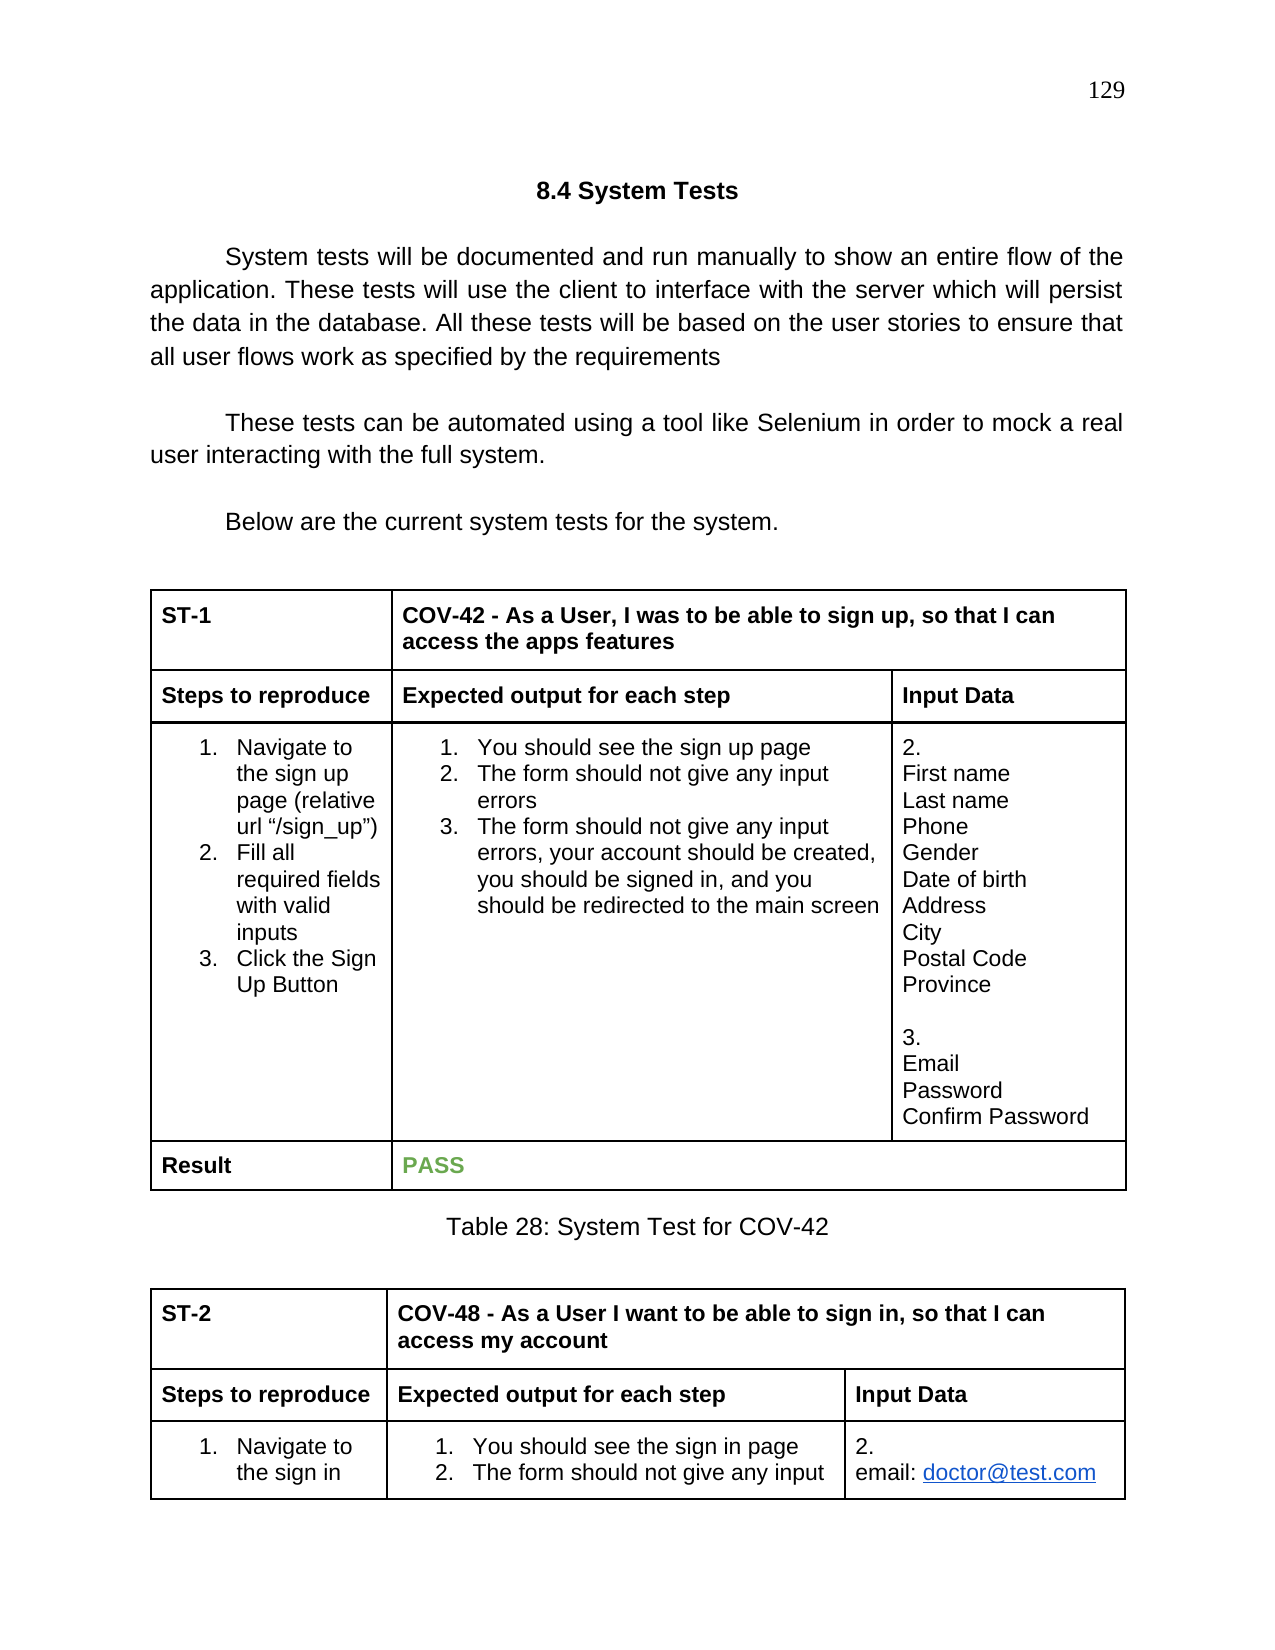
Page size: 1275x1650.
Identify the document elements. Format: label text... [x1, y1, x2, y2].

table_cell Input Data [846, 1370, 1124, 1420]
subtitle 8.4 System Tests [150, 176, 1125, 205]
table_cell Steps to reproduce [152, 671, 391, 721]
table_cell PASS [393, 1142, 1125, 1189]
table_cell Steps to reproduce [152, 1370, 386, 1420]
table_cell Navigate to the sign up page (relative url “/sign_up”) Fill all required fields with valid inputs Click the Sign Up Button [152, 724, 391, 1140]
table_header COV-48 - As a User I want to be able to sign in, so that I can access my account [388, 1290, 1124, 1368]
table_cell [846, 1422, 1124, 1498]
table_cell Expected output for each step [388, 1370, 844, 1420]
text These tests can be automated using a tool like Selenium in order to mock a real user interacting with the full system. [150, 407, 1125, 469]
text System tests will be documented and run manually to show an entire flow of the application. These tests will use the client to interface with the server which will persist the data in the database. All these tests will be based on the user stories to ensure that all user flows work as specified by the requirements [150, 242, 1125, 370]
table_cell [152, 1422, 386, 1498]
table_cell Input Data [893, 671, 1125, 721]
text Table 28: System Test for COV-42 [150, 1212, 1125, 1241]
table_header ST-2 [152, 1290, 386, 1368]
text Below are the current system tests for the system. [150, 507, 1125, 535]
table_cell You should see the sign up page The form should not give any input errors The form should not give any input errors, your account should be created, you should be signed in, and you should be redirected to the main screen [393, 724, 891, 1140]
table_cell Result [152, 1142, 391, 1189]
table_cell 2. First name Last name Phone Gender Date of birth Address City Postal Code Province 3. Email Password Confirm Password [893, 724, 1125, 1140]
table_header ST-1 [152, 591, 391, 669]
table_header COV-42 - As a User, I was to be able to sign up, so that I can access the apps features [393, 591, 1125, 669]
table_cell Expected output for each step [393, 671, 891, 721]
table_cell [388, 1422, 844, 1498]
